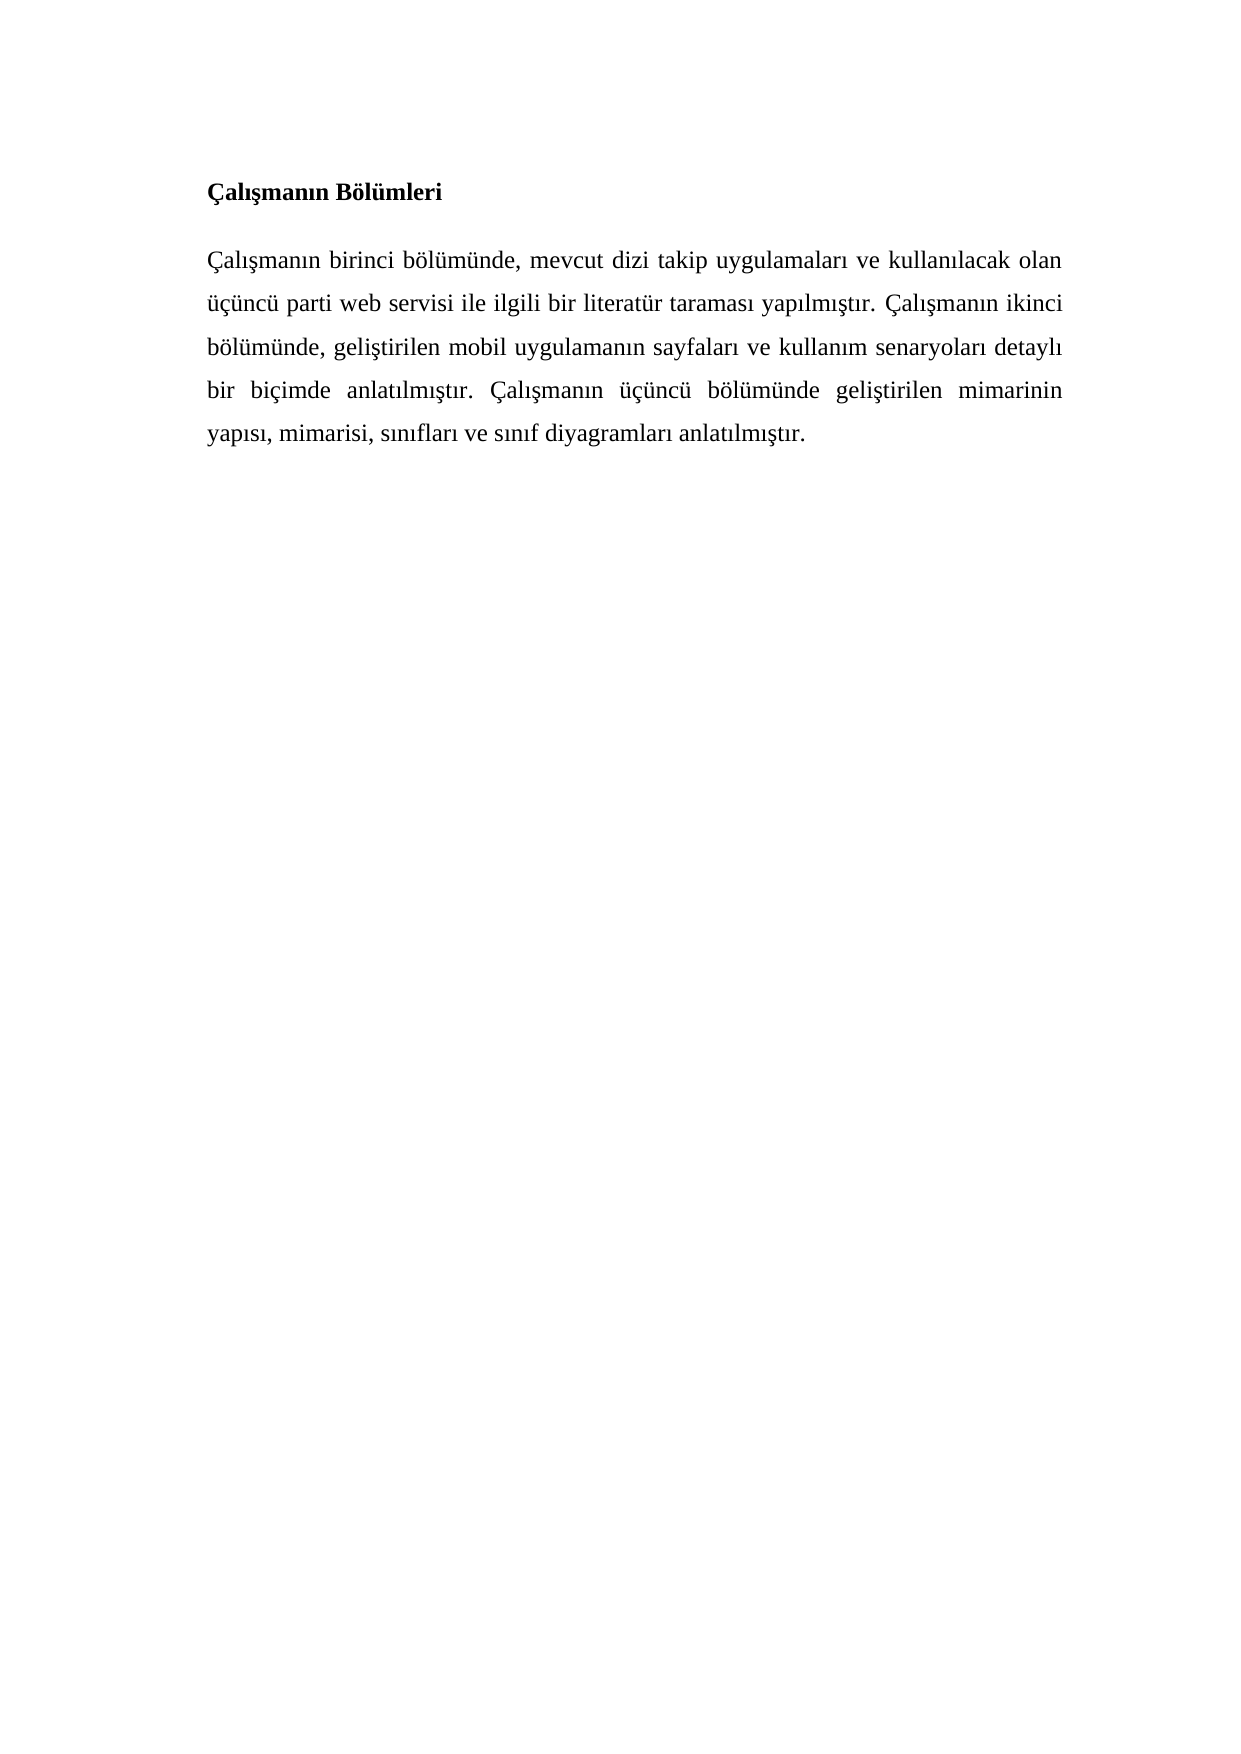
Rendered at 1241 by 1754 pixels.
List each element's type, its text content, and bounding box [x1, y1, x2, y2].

text Çalışmanın birinci bölümünde, mevcut dizi takip uygulamaları ve kullanılacak olan üçüncü parti web servisi ile ilgili bir literatür taraması yapılmıştır. Çalışmanın ikinci bölümünde, geliştirilen mobil uygulamanın sayfaları ve kullanım senaryoları detaylı bir biçimde anlatılmıştır. Çalışmanın üçüncü bölümünde geliştirilen mimarinin yapısı, mimarisi, sınıfları ve sınıf diyagramları anlatılmıştır. [207, 245, 1063, 447]
text Çalışmanın Bölümleri [207, 177, 1063, 206]
